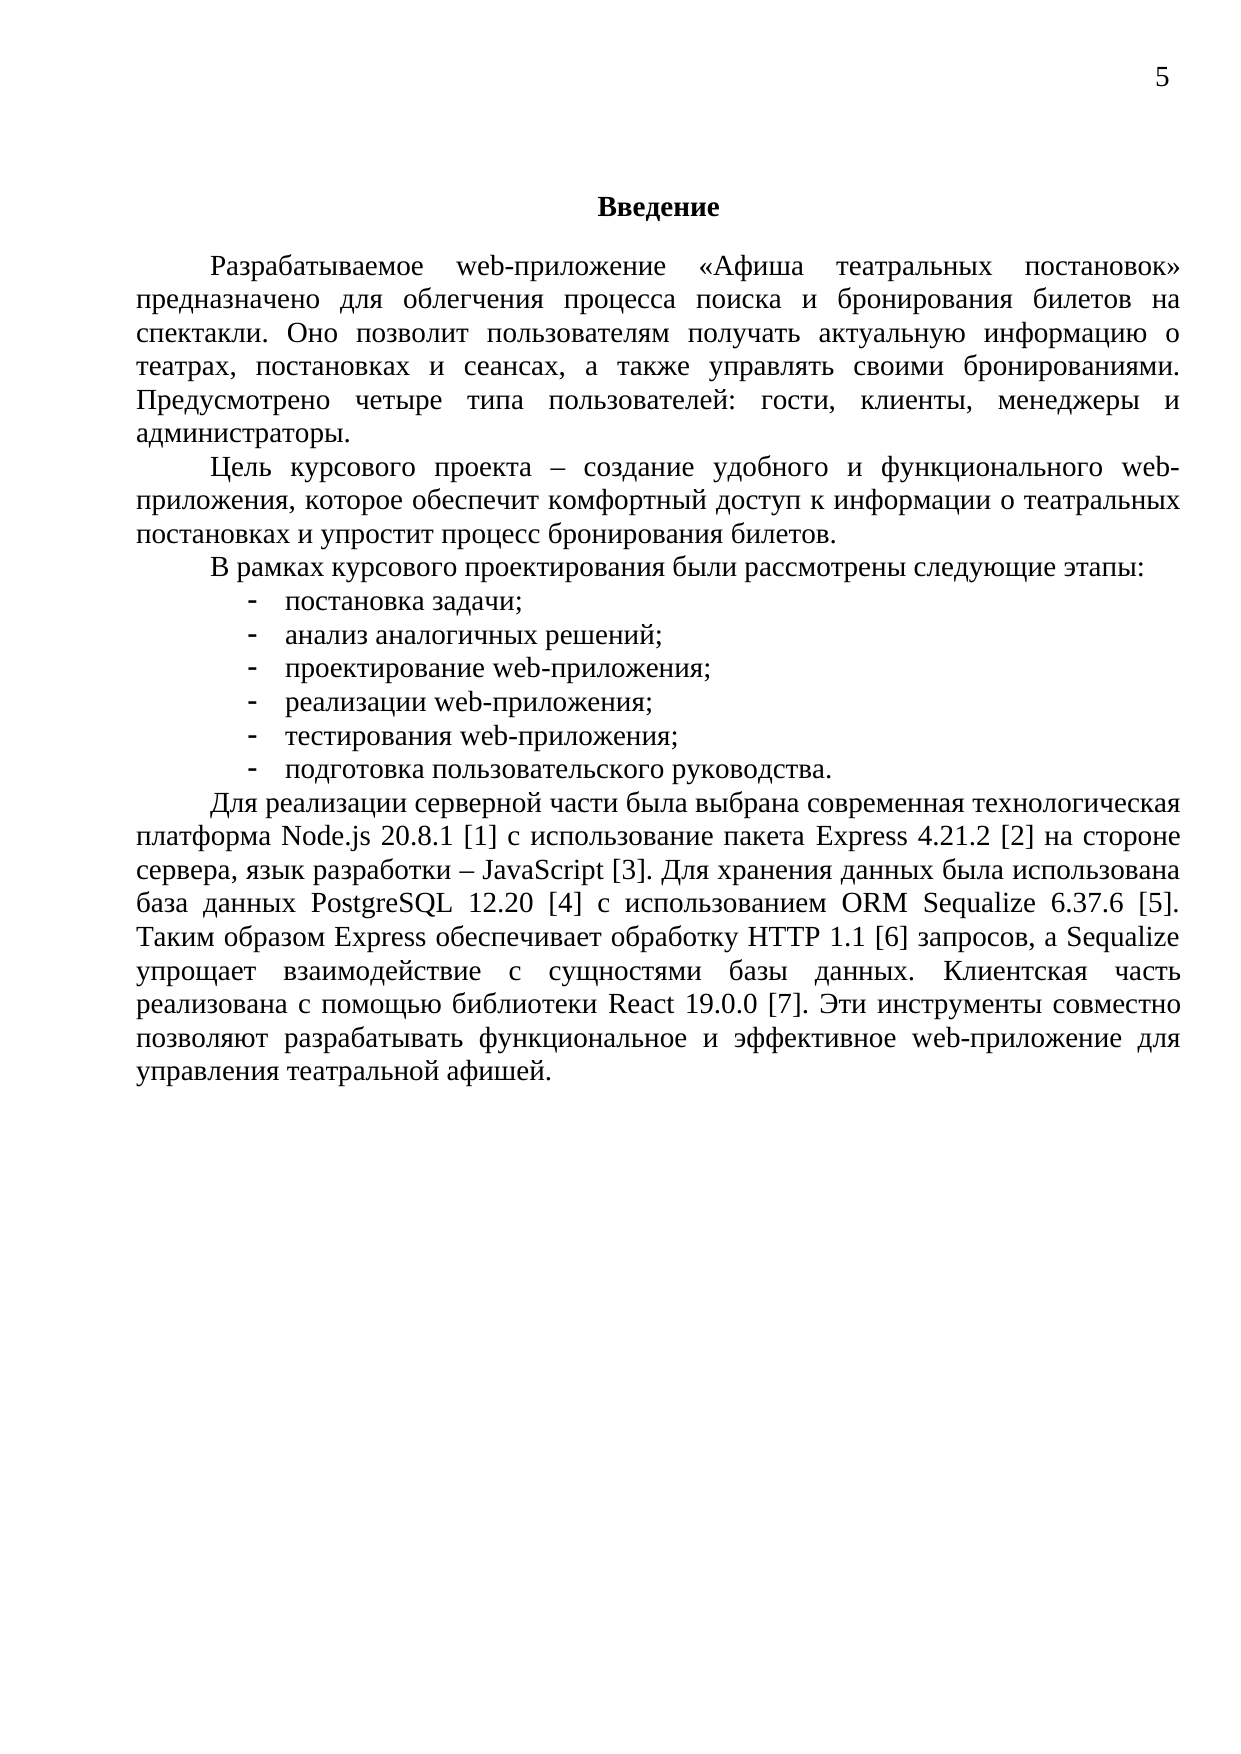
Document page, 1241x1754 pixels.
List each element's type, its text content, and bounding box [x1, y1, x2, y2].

list проектирование web-приложения; [247, 650, 1181, 684]
list тестирования web-приложения; [247, 718, 1181, 751]
list реализации web-приложения; [247, 684, 1181, 718]
text В рамках курсового проектирования были рассмотрены следующие этапы: [136, 549, 1181, 583]
text Цель курсового проекта – создание удобного и функционального web-приложения, которое обеспечит комфортный доступ к информации о театральных постановках и упростит процесс бронирования билетов. [136, 449, 1181, 549]
subtitle Введение [136, 189, 1181, 223]
list анализ аналогичных решений; [247, 617, 1181, 650]
list постановка задачи; [247, 583, 1181, 617]
list подготовка пользовательского руководства. [247, 751, 1181, 785]
text Для реализации серверной части была выбрана современная технологическая платформа Node.js 20.8.1 [1] с использование пакета Express 4.21.2 [2] на стороне сервера, язык разработки – JavaScript [3]. Для хранения данных была использована база данных PostgreSQL 12.20 [4] с использованием ORM Sequalize 6.37.6 [5]. Таким образом Express обеспечивает обработку HTTP 1.1 [6] запросов, а Sequalize упрощает взаимодействие с сущностями базы данных. Клиентская часть реализована с помощью библиотеки React 19.0.0 [7]. Эти инструменты совместно позволяют разрабатывать функциональное и эффективное web-приложение для управления театральной афишей. [136, 785, 1181, 1087]
text Разрабатываемое web-приложение «Афиша театральных постановок» предназначено для облегчения процесса поиска и бронирования билетов на спектакли. Оно позволит пользователям получать актуальную информацию о театрах, постановках и сеансах, а также управлять своими бронированиями. Предусмотрено четыре типа пользователей: гости, клиенты, менеджеры и администраторы. [136, 248, 1181, 449]
